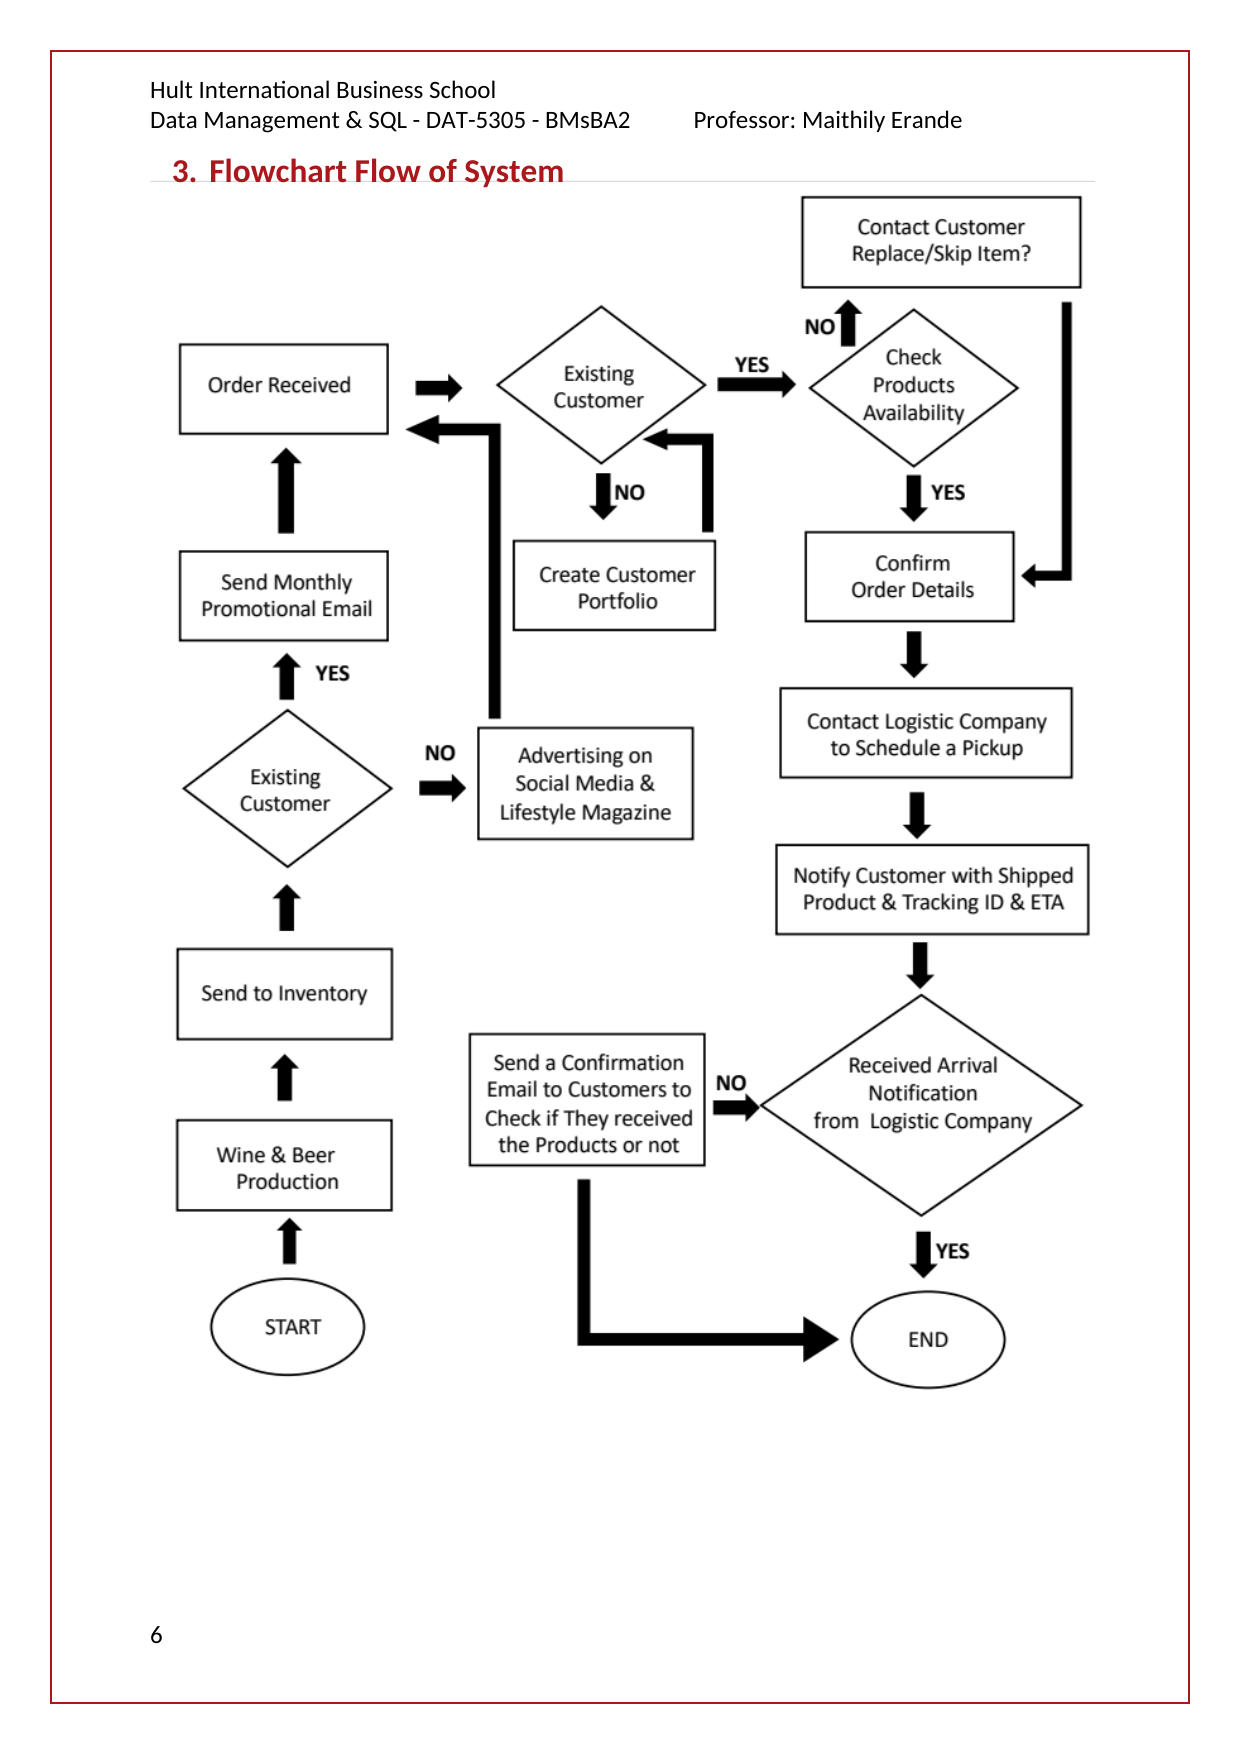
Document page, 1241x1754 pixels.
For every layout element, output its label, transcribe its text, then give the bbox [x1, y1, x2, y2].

subtitle Flowchart Flow of System [172, 150, 1090, 191]
